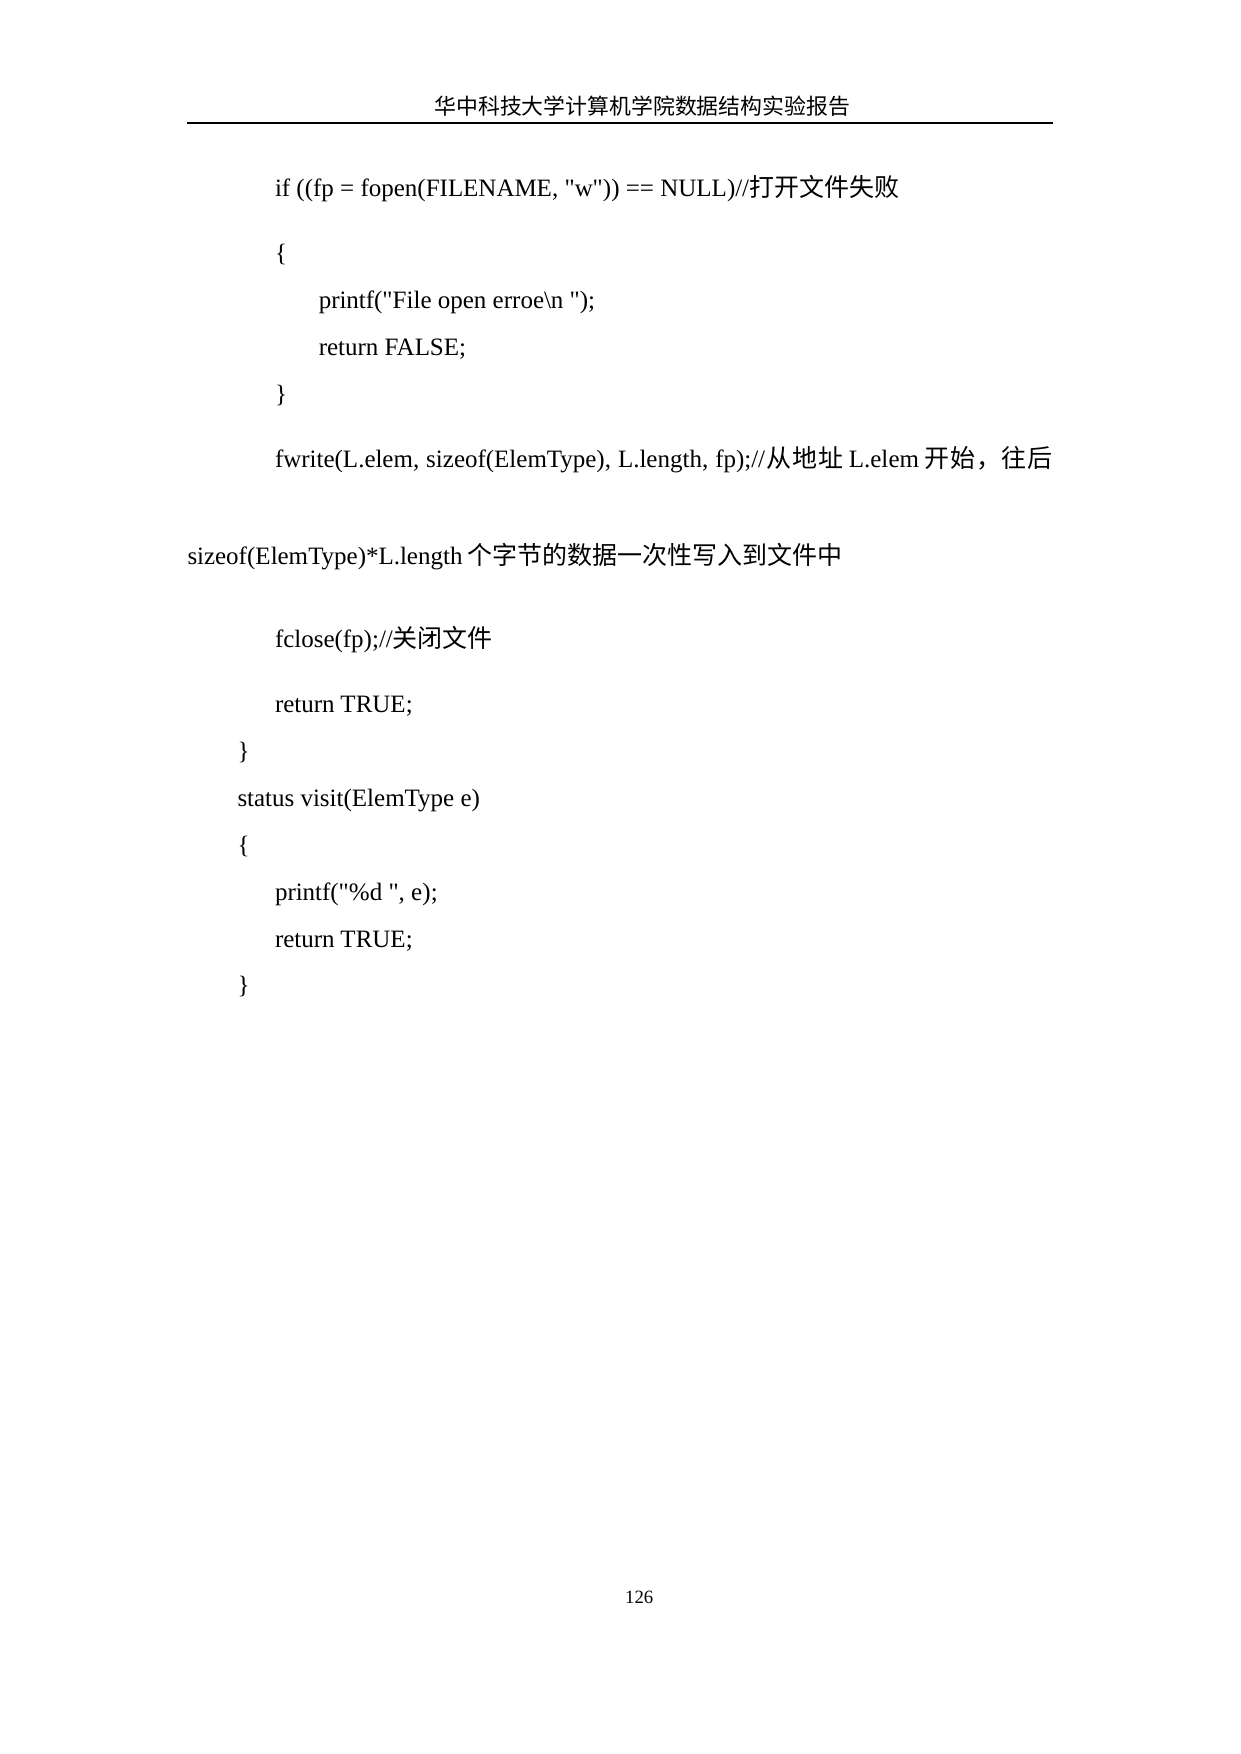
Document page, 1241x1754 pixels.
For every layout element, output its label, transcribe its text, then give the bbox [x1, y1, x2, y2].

text printf("%d ", e); [187, 875, 1053, 907]
text } [187, 969, 1053, 1001]
text return TRUE; [187, 687, 1053, 720]
text } [187, 734, 1053, 767]
text fclose(fp);//关闭文件 [187, 604, 1053, 669]
text return FALSE; [187, 330, 1053, 362]
text } [187, 377, 1053, 409]
text fwrite(L.elem, sizeof(ElemType), L.length, fp);//从地址L.elem开始，往后sizeof(ElemType)*L.length个字节的数据一次性写入到文件中 [187, 424, 1053, 586]
text { [187, 828, 1053, 861]
text if ((fp = fopen(FILENAME, "w")) == NULL)//打开文件失败 [187, 153, 1053, 218]
text printf("File open erroe\n "); [187, 283, 1053, 316]
text return TRUE; [187, 922, 1053, 954]
text { [187, 236, 1053, 269]
text status visit(ElemType e) [187, 781, 1053, 814]
